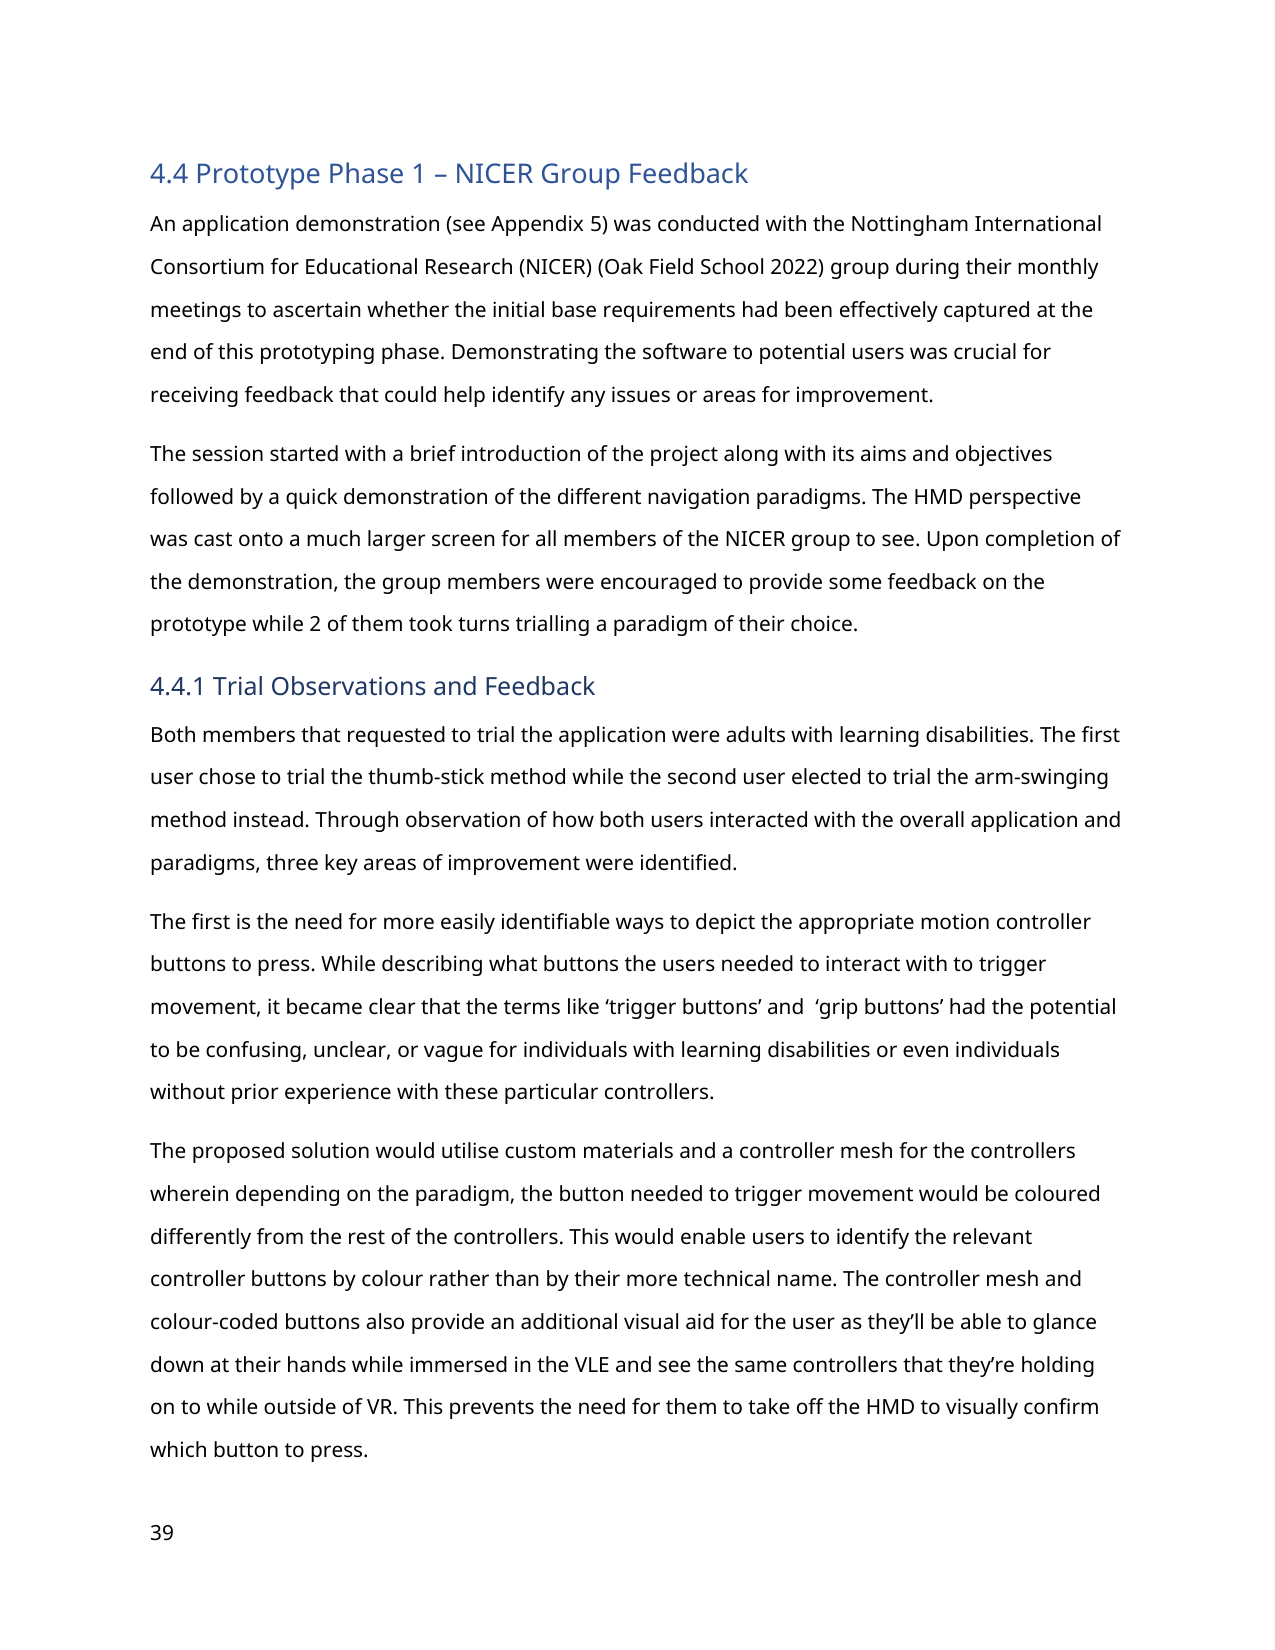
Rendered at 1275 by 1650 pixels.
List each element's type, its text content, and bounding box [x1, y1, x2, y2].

subtitle 4.4.1 Trial Observations and Feedback [150, 669, 1125, 703]
text An application demonstration (see Appendix 5) was conducted with the Nottingham International Consortium for Educational Research (NICER) group during their monthly meetings to ascertain whether the initial base requirements had been effectively captured at the end of this prototyping phase. Demonstrating the software to potential users was crucial for receiving feedback that could help identify any issues or areas for improvement. [150, 209, 1125, 408]
text Both members that requested to trial the application were adults with learning disabilities. The first user chose to trial the thumb-stick method while the second user elected to trial the arm-swinging method instead. Through observation of how both users interacted with the overall application and paradigms, three key areas of improvement were identified. [150, 720, 1125, 876]
subtitle 4.4 Prototype Phase 1 – NICER Group Feedback [150, 154, 1125, 191]
text The proposed solution would utilise custom materials and a controller mesh for the controllers wherein depending on the paradigm, the button needed to trigger movement would be coloured differently from the rest of the controllers. This would enable users to identify the relevant controller buttons by colour rather than by their more technical name. The controller mesh and colour-coded buttons also provide an additional visual aid for the user as they’ll be able to glance down at their hands while immersed in the VLE and see the same controllers that they’re holding on to while outside of VR. This prevents the need for them to take off the HMD to visually confirm which button to press. [150, 1137, 1125, 1463]
text The first is the need for more easily identifiable ways to depict the appropriate motion controller buttons to press. While describing what buttons the users needed to interact with to trigger movement, it became clear that the terms like ‘trigger buttons’ and ‘grip buttons’ had the potential to be confusing, unclear, or vague for individuals with learning disabilities or even individuals without prior experience with these particular controllers. [150, 907, 1125, 1106]
text The session started with a brief introduction of the project along with its aims and objectives followed by a quick demonstration of the different navigation paradigms. The HMD perspective was cast onto a much larger screen for all members of the NICER group to see. Upon completion of the demonstration, the group members were encouraged to provide some feedback on the prototype while 2 of them took turns trialling a paradigm of their choice. [150, 439, 1125, 638]
